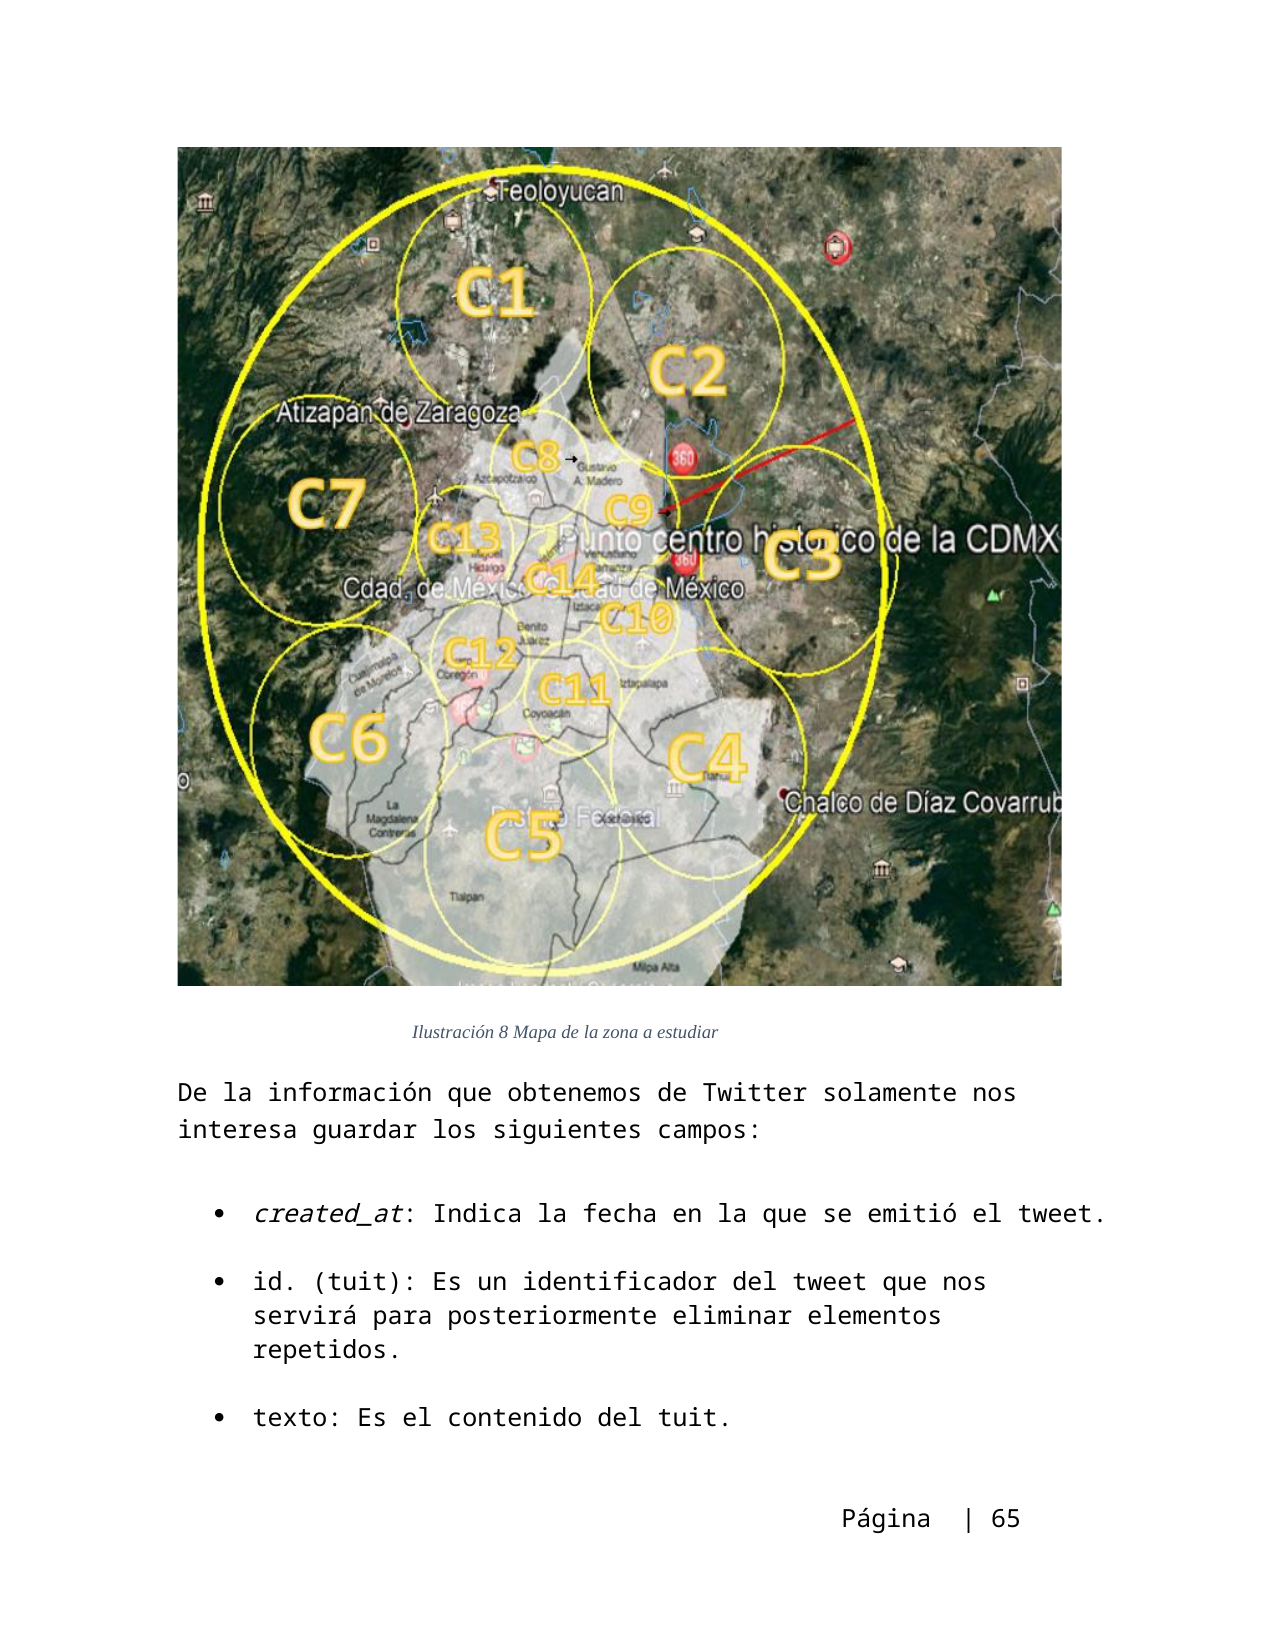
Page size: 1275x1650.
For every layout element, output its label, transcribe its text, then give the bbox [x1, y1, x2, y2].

list id. (tuit): Es un identificador del tweet que nos servirá para posteriormente eliminar elementos repetidos. [215, 1264, 1098, 1366]
list texto: Es el contenido del tuit. [215, 1400, 1264, 1434]
text Ilustración 8 Mapa de la zona a estudiar [412, 1021, 1264, 1042]
picture [177, 147, 1062, 986]
text De la información que obtenemos de Twitter solamente nos interesa guardar los siguientes campos: [177, 1075, 1097, 1146]
list created_at: Indica la fecha en la que se emitió el tweet. [215, 1196, 1264, 1230]
